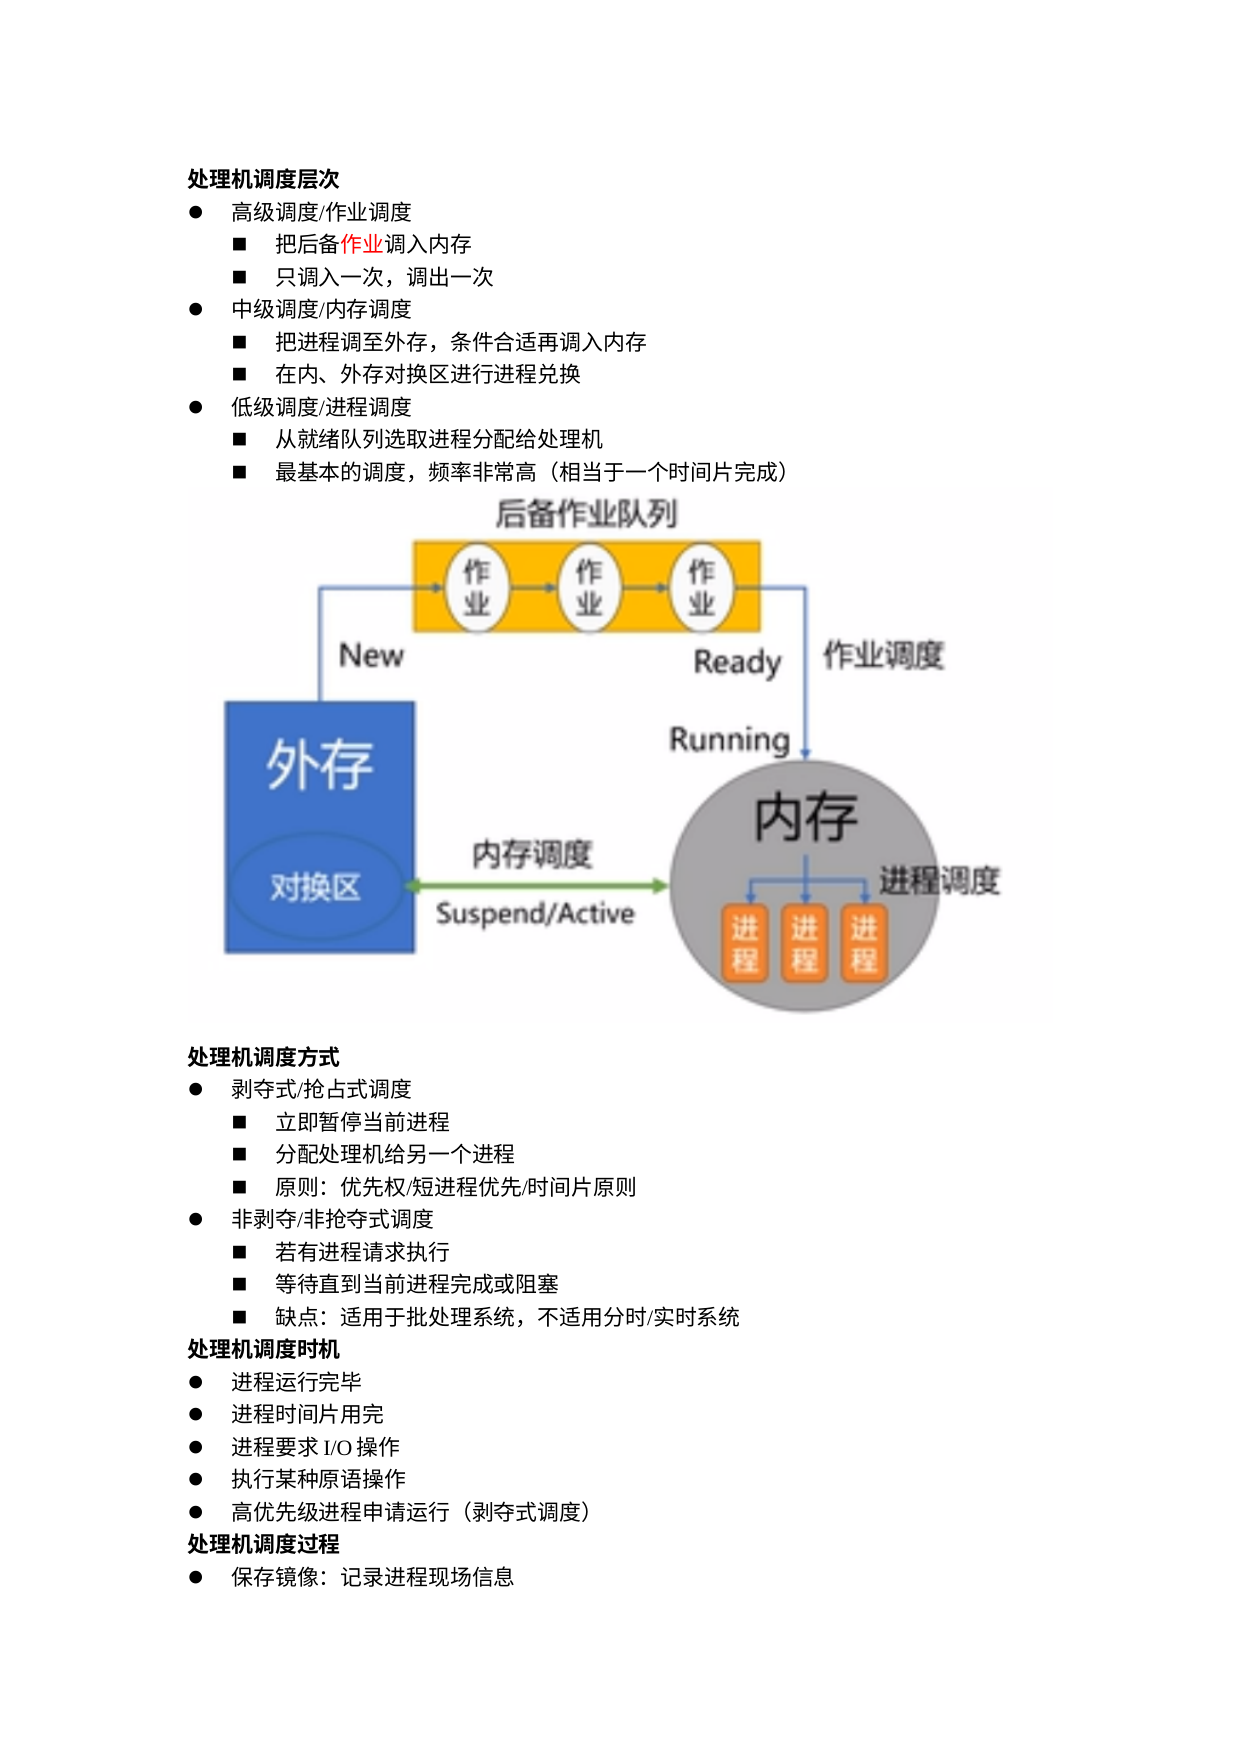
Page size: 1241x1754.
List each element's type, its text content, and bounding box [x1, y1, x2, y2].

list 若有进程请求执行 [231, 1234, 1053, 1267]
list 在内、外存对换区进行进程兑换 [231, 357, 1053, 389]
list 等待直到当前进程完成或阻塞 [231, 1267, 1053, 1299]
subtitle 处理机调度过程 [187, 1527, 1053, 1559]
list 剥夺式/抢占式调度 [187, 1072, 1053, 1104]
list 把后备作业调入内存 [231, 227, 1053, 259]
list 把进程调至外存，条件合适再调入内存 [231, 324, 1053, 357]
list 原则：优先权/短进程优先/时间片原则 [231, 1169, 1053, 1202]
list 最基本的调度，频率非常高（相当于一个时间片完成） [231, 454, 1053, 487]
list 缺点：适用于批处理系统，不适用分时/实时系统 [231, 1299, 1053, 1332]
list 执行某种原语操作 [187, 1462, 1053, 1494]
list 分配处理机给另一个进程 [231, 1137, 1053, 1169]
list 低级调度/进程调度 [187, 389, 1053, 422]
list 进程要求I/O操作 [187, 1429, 1053, 1462]
list 高级调度/作业调度 [187, 194, 1053, 227]
subtitle 处理机调度时机 [187, 1332, 1053, 1364]
list 保存镜像：记录进程现场信息 [187, 1559, 1053, 1592]
subtitle 处理机调度方式 [187, 1039, 1053, 1072]
list 高优先级进程申请运行（剥夺式调度） [187, 1494, 1053, 1527]
list 进程运行完毕 [187, 1364, 1053, 1397]
list 只调入一次，调出一次 [231, 259, 1053, 292]
list 从就绪队列选取进程分配给处理机 [231, 422, 1053, 454]
subtitle 处理机调度层次 [187, 162, 1053, 194]
picture [187, 487, 1053, 1023]
list 非剥夺/非抢夺式调度 [187, 1202, 1053, 1234]
list 中级调度/内存调度 [187, 292, 1053, 324]
list 立即暂停当前进程 [231, 1104, 1053, 1137]
list 进程时间片用完 [187, 1397, 1053, 1429]
